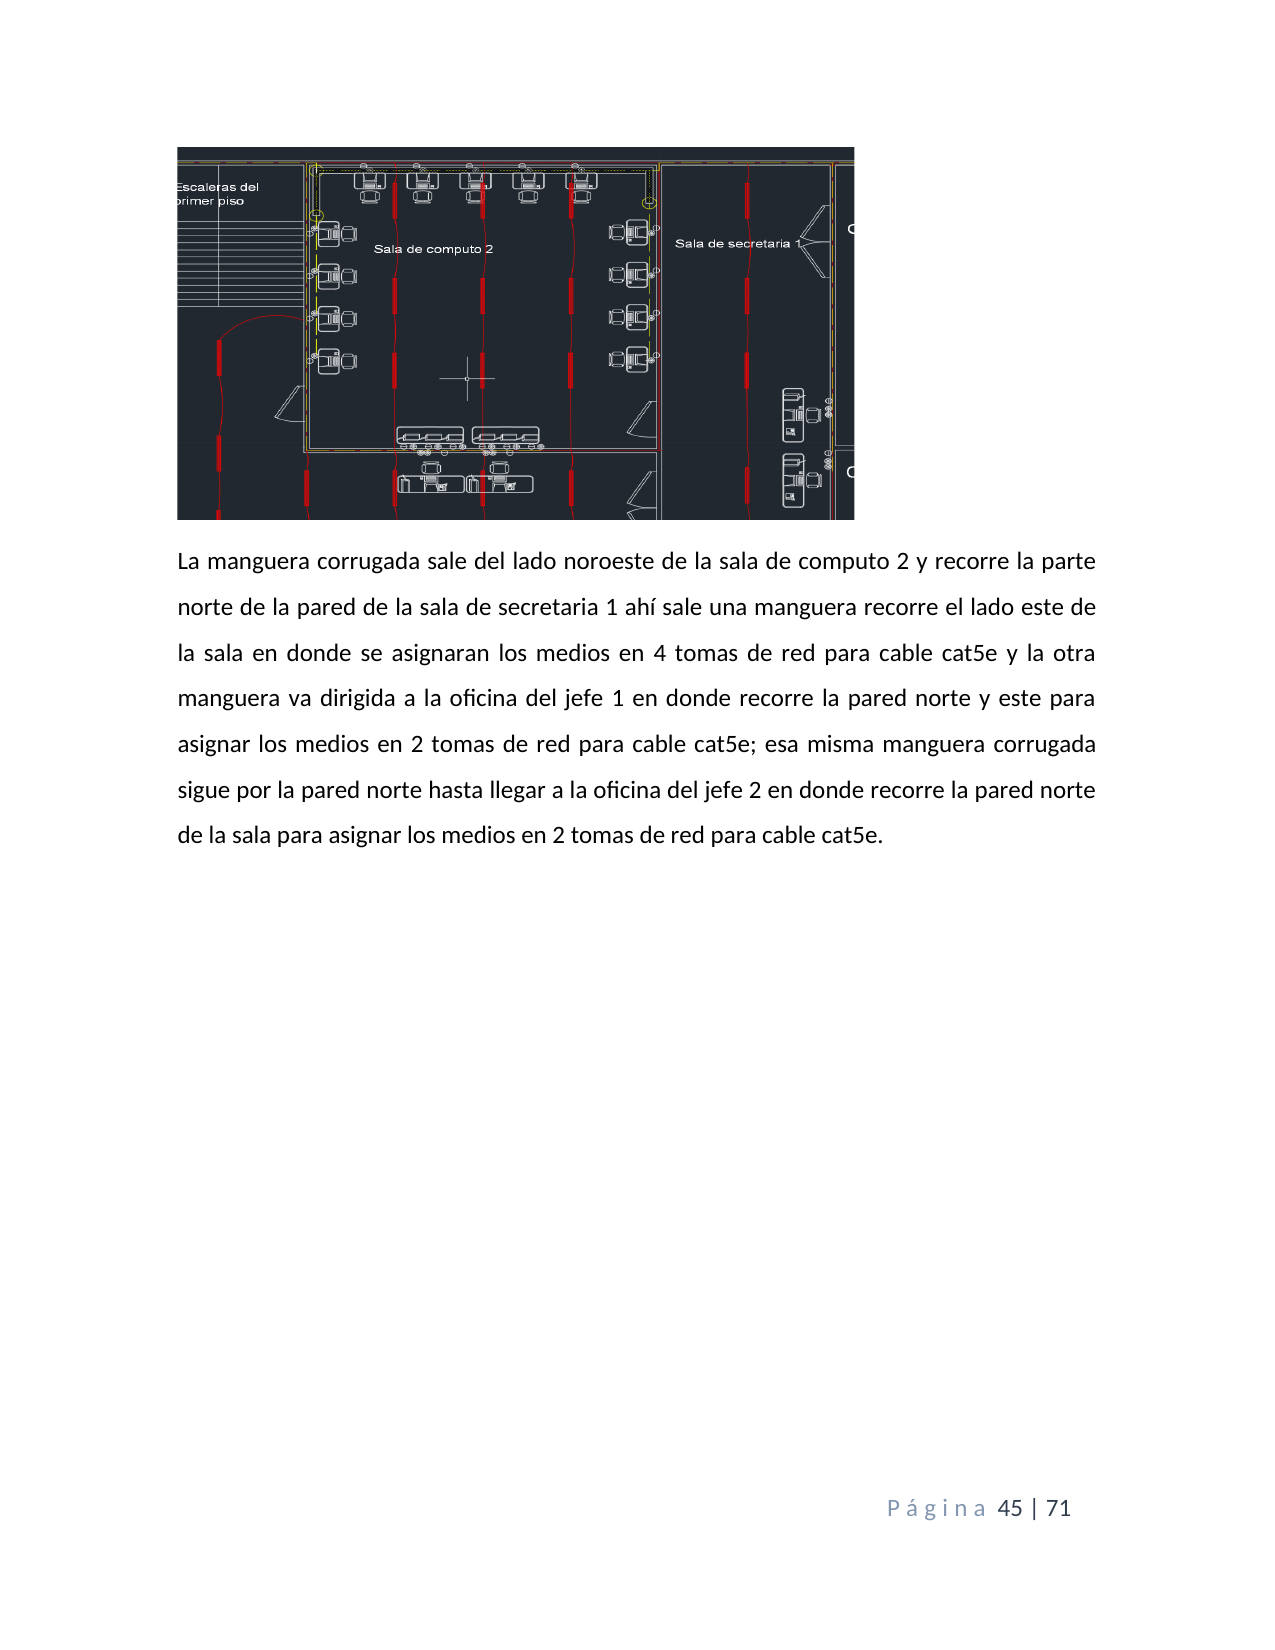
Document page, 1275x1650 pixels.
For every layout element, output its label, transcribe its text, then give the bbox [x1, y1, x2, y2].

picture [177, 147, 855, 520]
text La manguera corrugada sale del lado noroeste de la sala de computo 2 y recorre la parte norte de la pared de la sala de secretaria 1 ahí sale una manguera recorre el lado este de la sala en donde se asignaran los medios en 4 tomas de red para cable cat5e y la otra manguera va dirigida a la oficina del jefe 1 en donde recorre la pared norte y este para asignar los medios en 2 tomas de red para cable cat5e; esa misma manguera corrugada sigue por la pared norte hasta llegar a la oficina del jefe 2 en donde recorre la pared norte de la sala para asignar los medios en 2 tomas de red para cable cat5e. [177, 545, 1098, 850]
